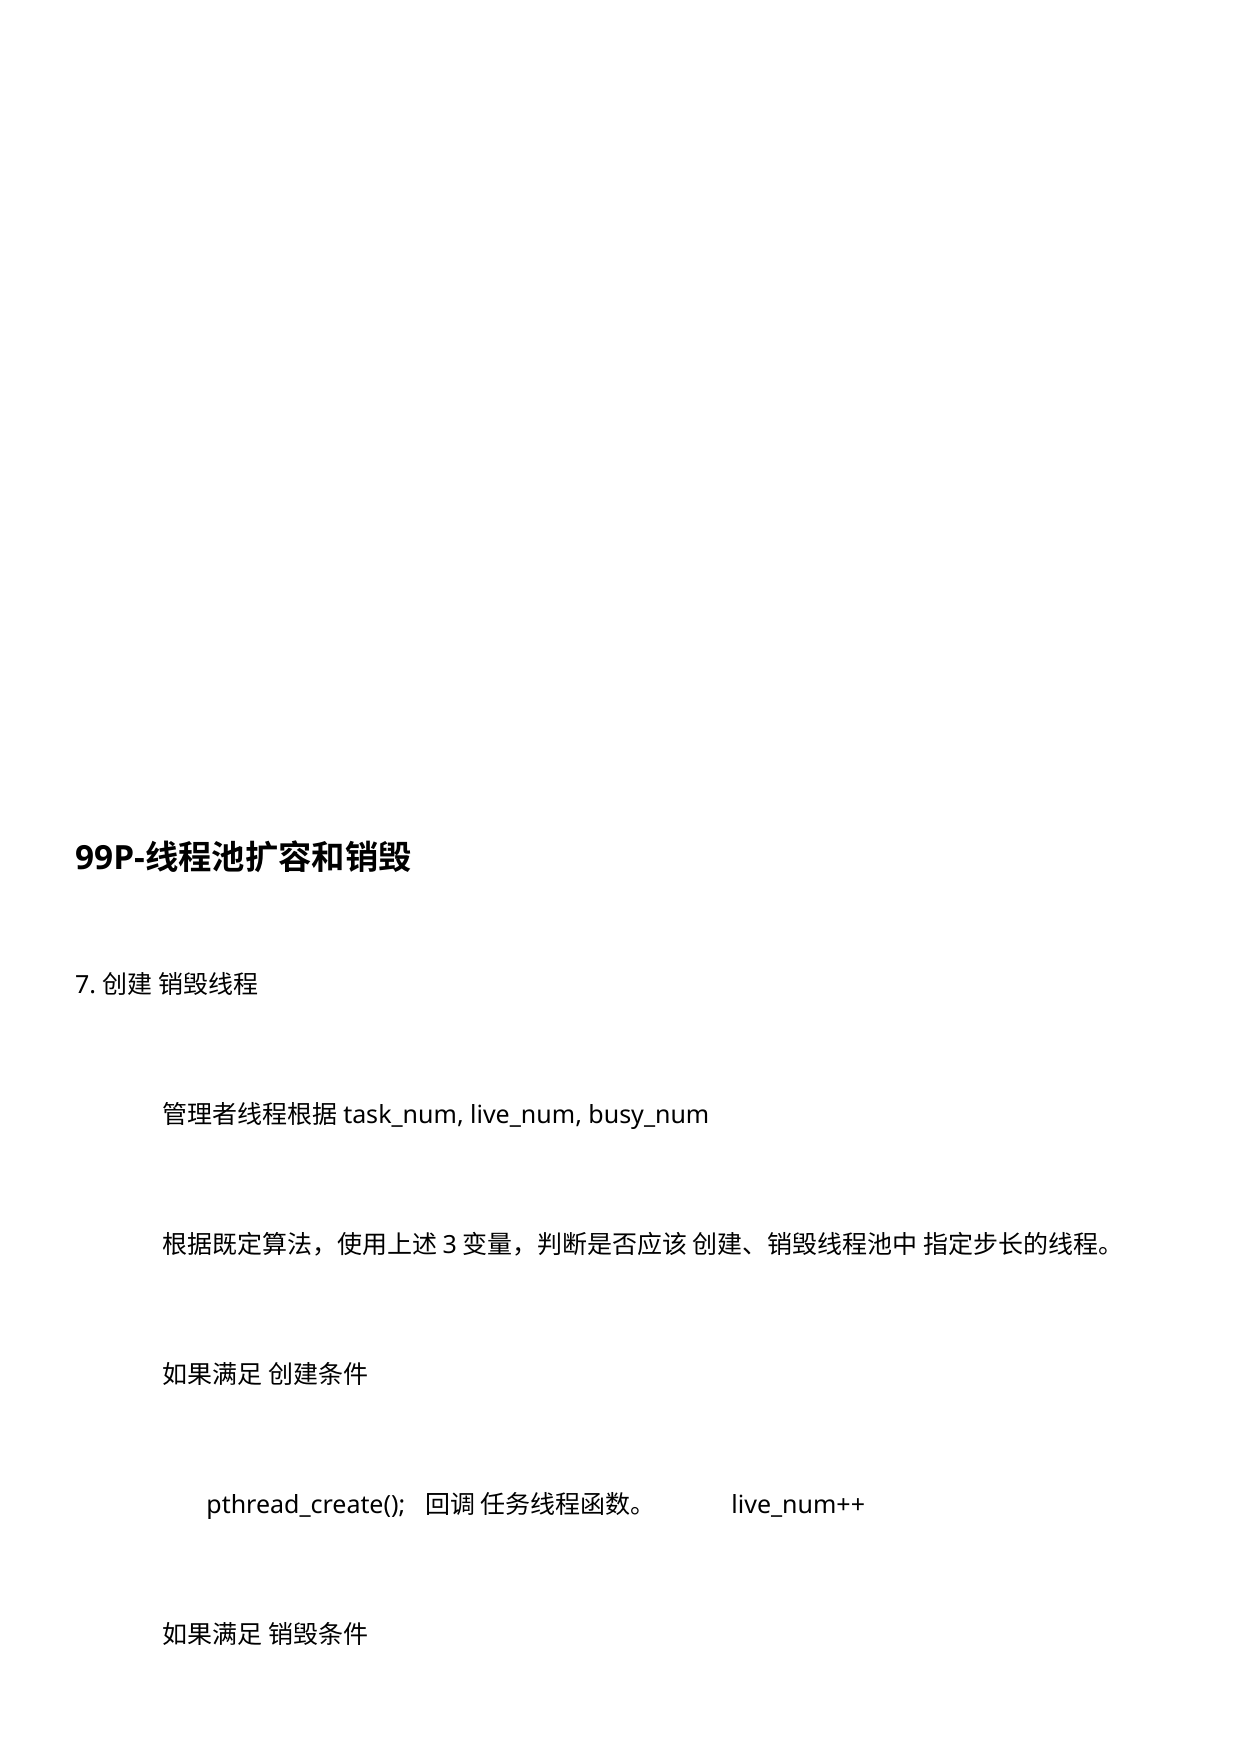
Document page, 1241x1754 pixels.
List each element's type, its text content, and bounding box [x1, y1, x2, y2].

text 管理者线程根据 task_num, live_num, busy_num [75, 1080, 1165, 1145]
subtitle 99P-线程池扩容和销毁 [75, 823, 1165, 888]
text 如果满足 销毁条件 [75, 1600, 1165, 1665]
text 根据既定算法，使用上述3变量，判断是否应该 创建、销毁线程池中 指定步长的线程。 [75, 1210, 1165, 1275]
text 如果满足 创建条件 [75, 1340, 1165, 1405]
text 7. 创建 销毁线程 [75, 950, 1165, 1015]
text pthread_create(); 回调 任务线程函数。 live_num++ [75, 1470, 1165, 1535]
